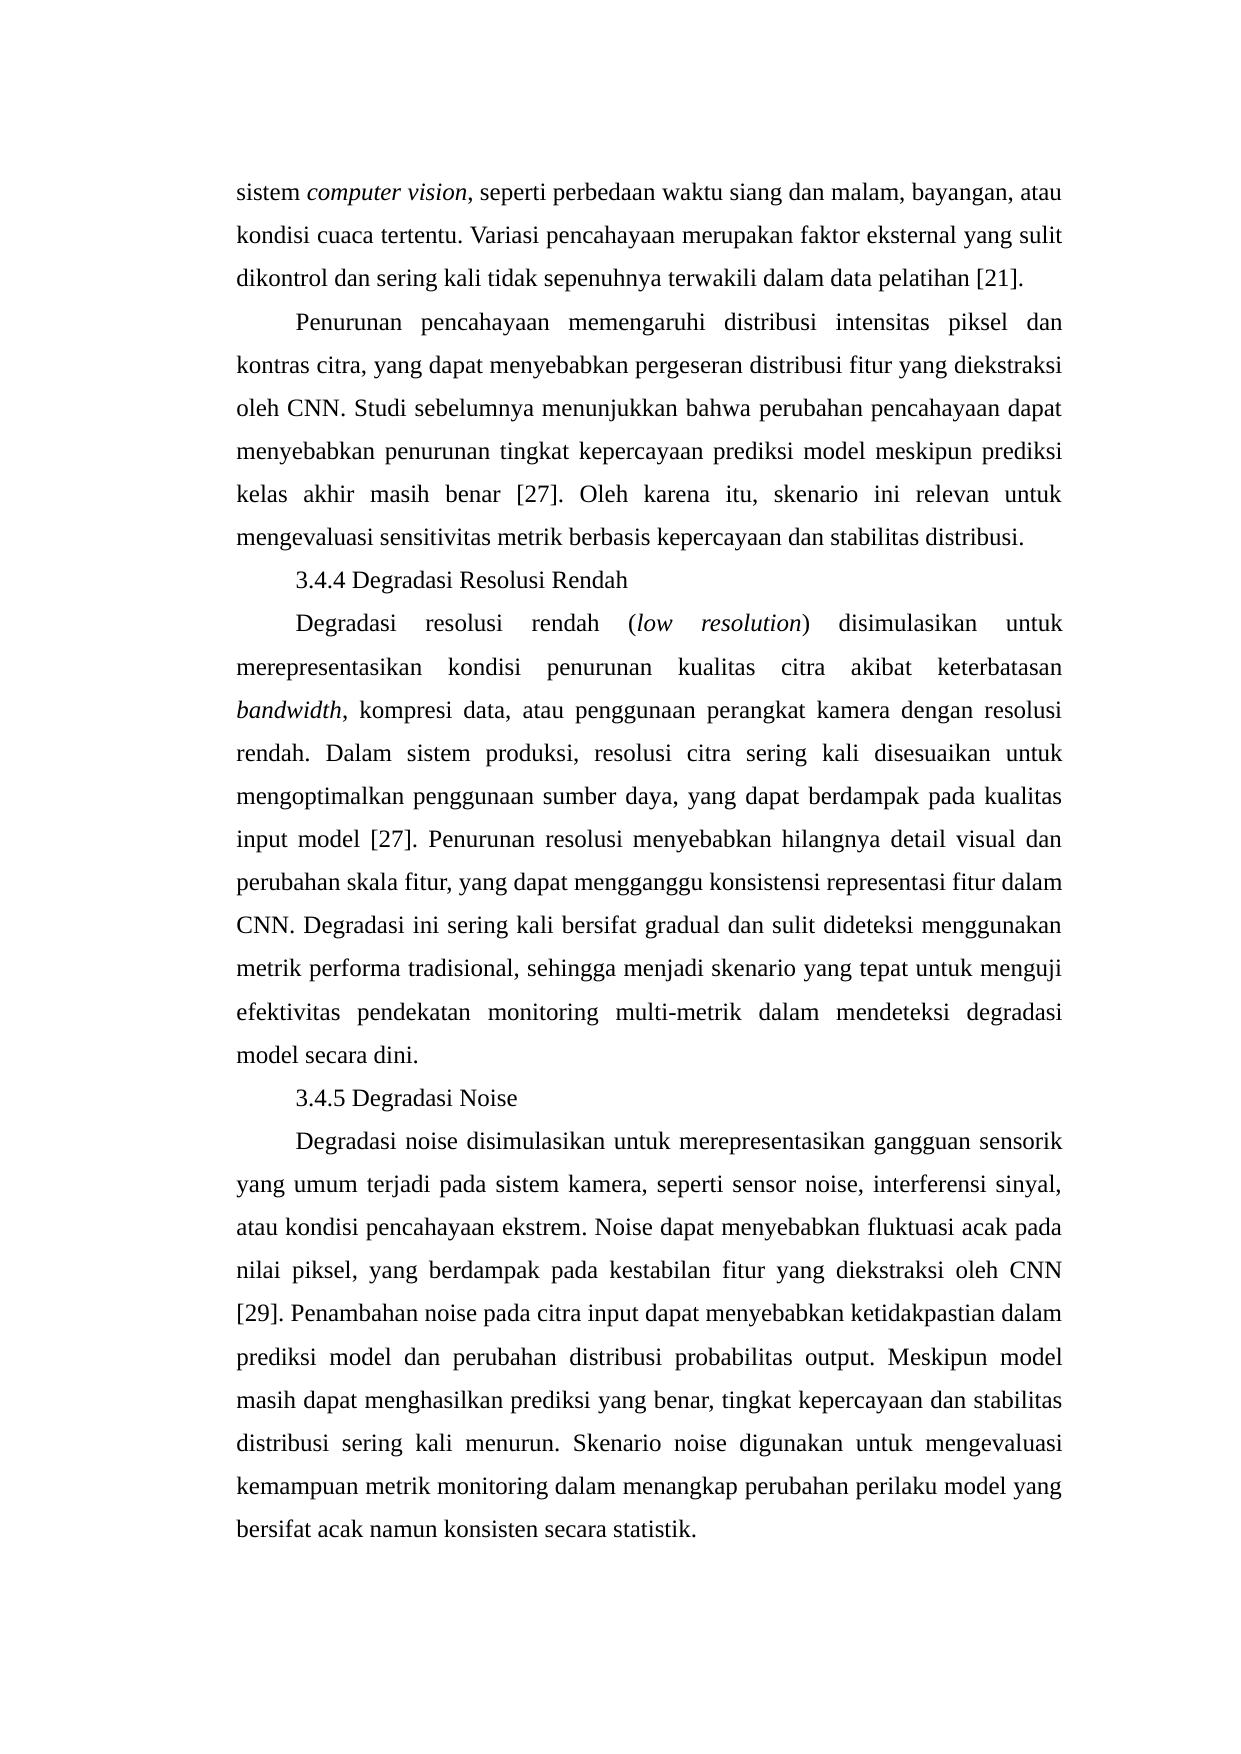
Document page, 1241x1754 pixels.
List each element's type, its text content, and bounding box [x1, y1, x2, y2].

text Degradasi noise disimulasikan untuk merepresentasikan gangguan sensorik yang umum terjadi pada sistem kamera, seperti sensor noise, interferensi sinyal, atau kondisi pencahayaan ekstrem. Noise dapat menyebabkan fluktuasi acak pada nilai piksel, yang berdampak pada kestabilan fitur yang diekstraksi oleh CNN [29]. Penambahan noise pada citra input dapat menyebabkan ketidakpastian dalam prediksi model dan perubahan distribusi probabilitas output. Meskipun model masih dapat menghasilkan prediksi yang benar, tingkat kepercayaan dan stabilitas distribusi sering kali menurun. Skenario noise digunakan untuk mengevaluasi kemampuan metrik monitoring dalam menangkap perubahan perilaku model yang bersifat acak namun konsisten secara statistik. [236, 1126, 1063, 1543]
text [236, 177, 1063, 292]
text Degradasi resolusi rendah (low resolution) disimulasikan untuk merepresentasikan kondisi penurunan kualitas citra akibat keterbatasan bandwidth, kompresi data, atau penggunaan perangkat kamera dengan resolusi rendah. Dalam sistem produksi, resolusi citra sering kali disesuaikan untuk mengoptimalkan penggunaan sumber daya, yang dapat berdampak pada kualitas input model [27]. Penurunan resolusi menyebabkan hilangnya detail visual dan perubahan skala fitur, yang dapat mengganggu konsistensi representasi fitur dalam CNN. Degradasi ini sering kali bersifat gradual dan sulit dideteksi menggunakan metrik performa tradisional, sehingga menjadi skenario yang tepat untuk menguji efektivitas pendekatan monitoring multi-metrik dalam mendeteksi degradasi model secara dini. [236, 608, 1063, 1068]
text 3.4.4 Degradasi Resolusi Rendah [236, 565, 1063, 594]
text 3.4.5 Degradasi Noise [236, 1083, 1063, 1112]
text Penurunan pencahayaan memengaruhi distribusi intensitas piksel dan kontras citra, yang dapat menyebabkan pergeseran distribusi fitur yang diekstraksi oleh CNN. Studi sebelumnya menunjukkan bahwa perubahan pencahayaan dapat menyebabkan penurunan tingkat kepercayaan prediksi model meskipun prediksi kelas akhir masih benar [27]. Oleh karena itu, skenario ini relevan untuk mengevaluasi sensitivitas metrik berbasis kepercayaan dan stabilitas distribusi. [236, 307, 1063, 551]
